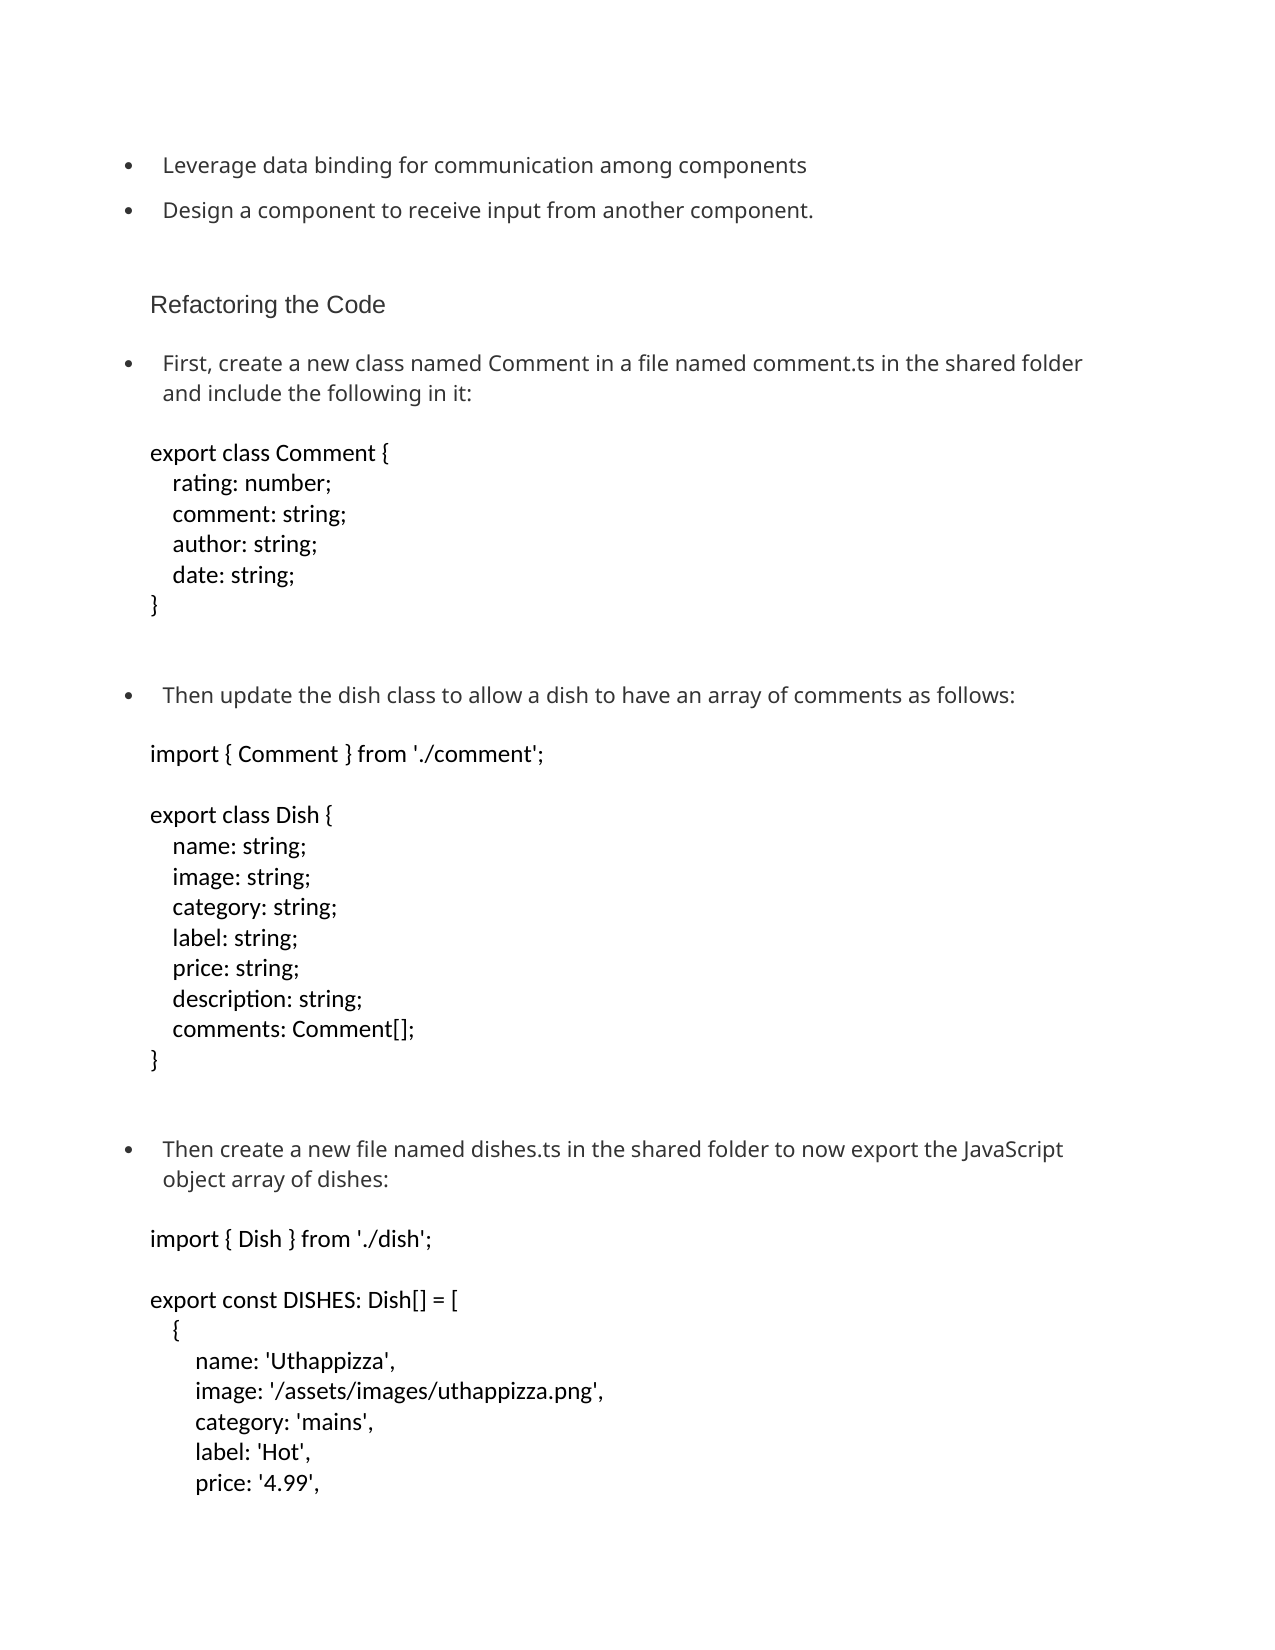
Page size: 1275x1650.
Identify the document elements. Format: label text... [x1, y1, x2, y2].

list First, create a new class named Comment in a file named comment.ts in the shared folder and include the following in it: [125, 348, 1125, 408]
text comment: string; [150, 498, 1125, 528]
text image: string; [150, 861, 1125, 891]
text } [150, 1044, 1125, 1074]
list Then create a new file named dishes.ts in the shared folder to now export the JavaScript object array of dishes: [125, 1134, 1125, 1194]
text import { Comment } from './comment'; [150, 739, 1125, 769]
text } [150, 589, 1125, 620]
list Then update the dish class to allow a dish to have an array of comments as follows: [125, 680, 1125, 709]
text name: string; [150, 830, 1125, 861]
text { [150, 1314, 1125, 1345]
text Refactoring the Code [150, 281, 1125, 319]
text rating: number; [150, 467, 1125, 498]
text export const DISHES: Dish[] = [ [150, 1284, 1125, 1314]
text author: string; [150, 528, 1125, 559]
text image: '/assets/images/uthappizza.png', [150, 1375, 1125, 1406]
text date: string; [150, 559, 1125, 589]
list Leverage data binding for communication among components [125, 150, 1125, 180]
text export class Comment { [150, 437, 1125, 467]
text import { Dish } from './dish'; [150, 1223, 1125, 1253]
text price: '4.99', [150, 1467, 1125, 1497]
text comments: Comment[]; [150, 1013, 1125, 1044]
text export class Dish { [150, 800, 1125, 830]
list Design a component to receive input from another component. [125, 195, 1125, 225]
text category: 'mains', [150, 1406, 1125, 1436]
text price: string; [150, 952, 1125, 983]
text description: string; [150, 983, 1125, 1013]
text name: 'Uthappizza', [150, 1345, 1125, 1375]
text label: 'Hot', [150, 1436, 1125, 1467]
text category: string; [150, 891, 1125, 922]
text label: string; [150, 922, 1125, 952]
